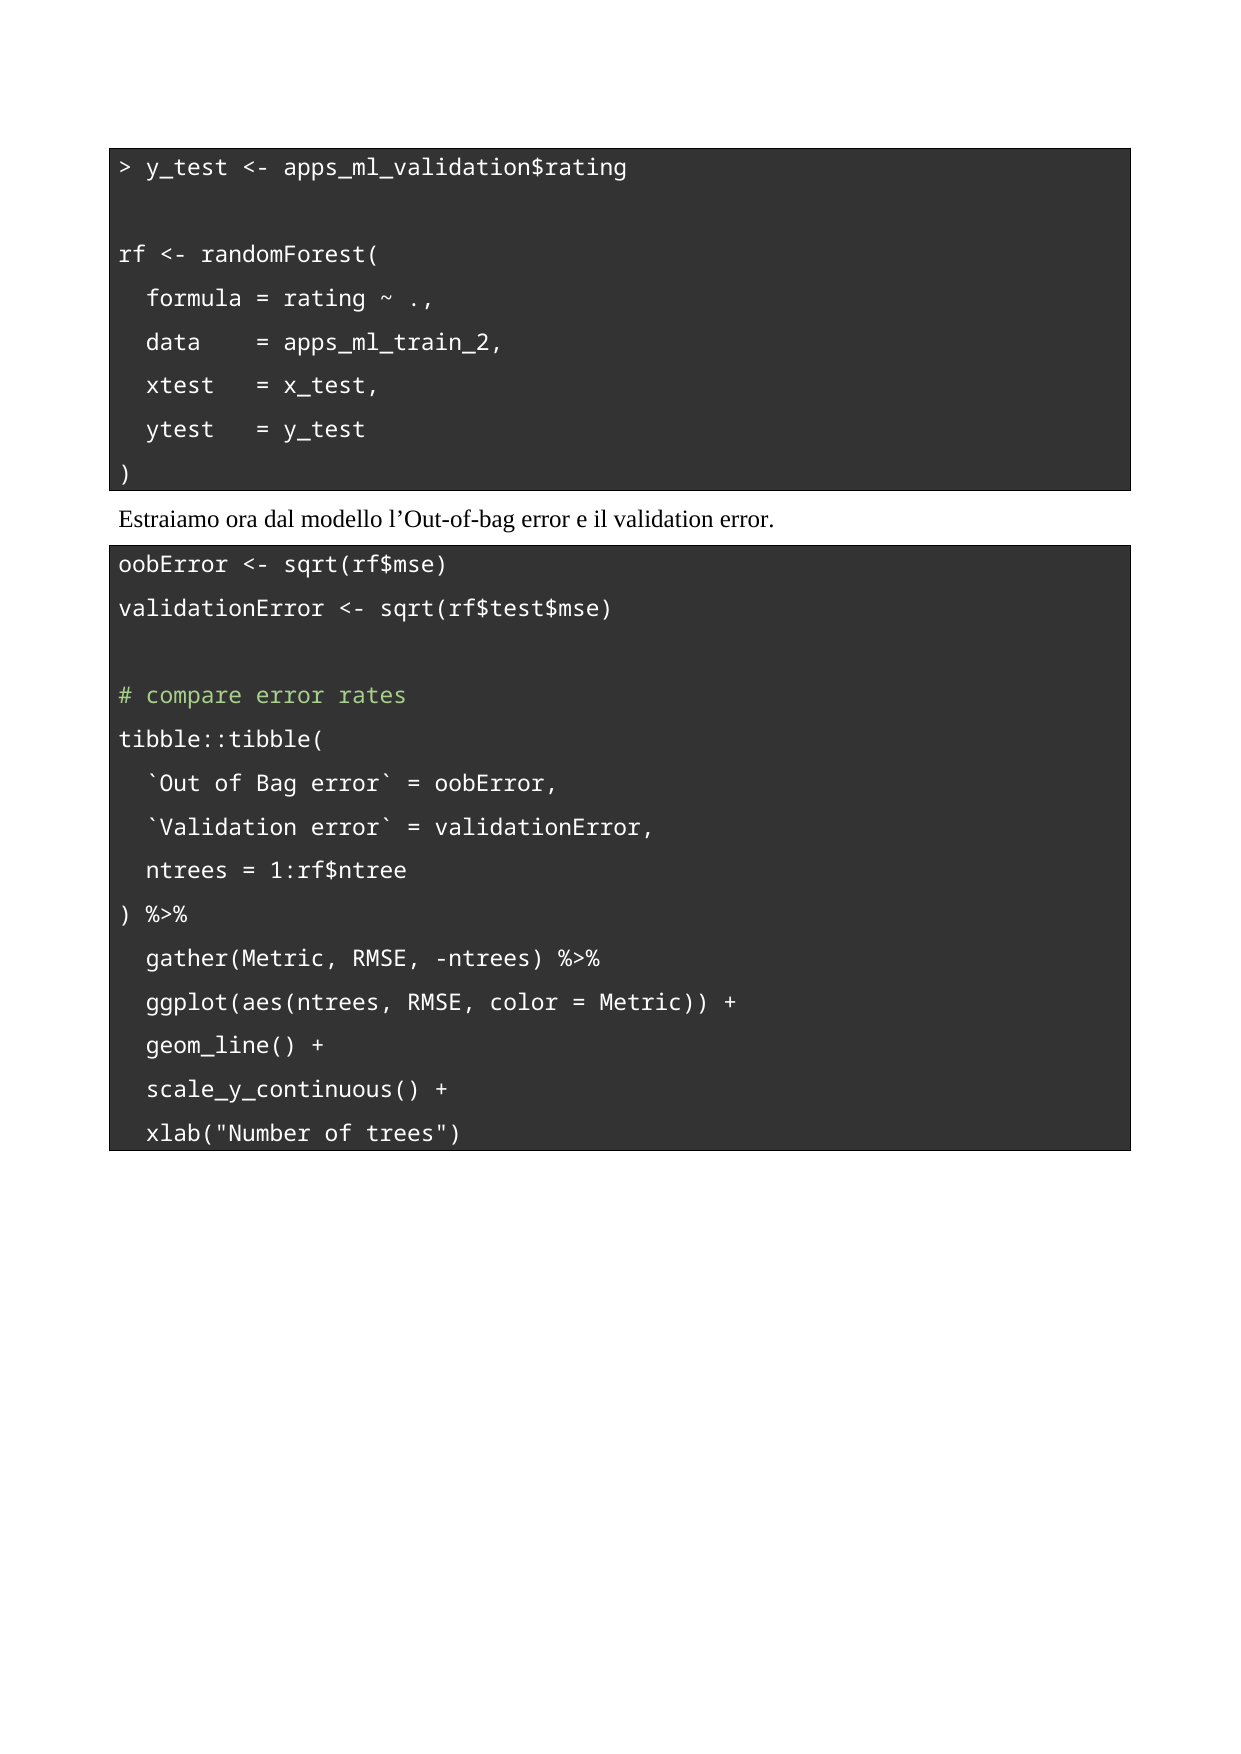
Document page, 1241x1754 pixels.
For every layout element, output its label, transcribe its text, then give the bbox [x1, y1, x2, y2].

text # compare error rates [110, 676, 1130, 711]
text scale_y_continuous() + [110, 1070, 1130, 1104]
text oobError <- sqrt(rf$mse) [110, 546, 1130, 579]
text xtest = x_test, [110, 366, 1130, 401]
text ntrees = 1:rf$ntree [110, 851, 1130, 886]
text `Validation error` = validationError, [110, 808, 1130, 842]
text `Out of Bag error` = oobError, [110, 764, 1130, 798]
text xlab("Number of trees") [110, 1114, 1130, 1150]
text Estraiamo ora dal modello l’Out-of-bag error e il validation error. [118, 504, 1122, 533]
text ggplot(aes(ntrees, RMSE, color = Metric)) + [110, 983, 1130, 1017]
text rf <- randomForest( [110, 235, 1130, 269]
text ) %>% [110, 895, 1130, 929]
text tibble::tibble( [110, 720, 1130, 754]
text geom_line() + [110, 1026, 1130, 1061]
text ) [110, 454, 1130, 490]
text gather(Metric, RMSE, -ntrees) %>% [110, 939, 1130, 973]
text > y_test <- apps_ml_validation$rating [110, 149, 1130, 182]
text data = apps_ml_train_2, [110, 323, 1130, 357]
text formula = rating ~ ., [110, 279, 1130, 313]
text ytest = y_test [110, 410, 1130, 444]
text validationError <- sqrt(rf$test$mse) [110, 589, 1130, 623]
